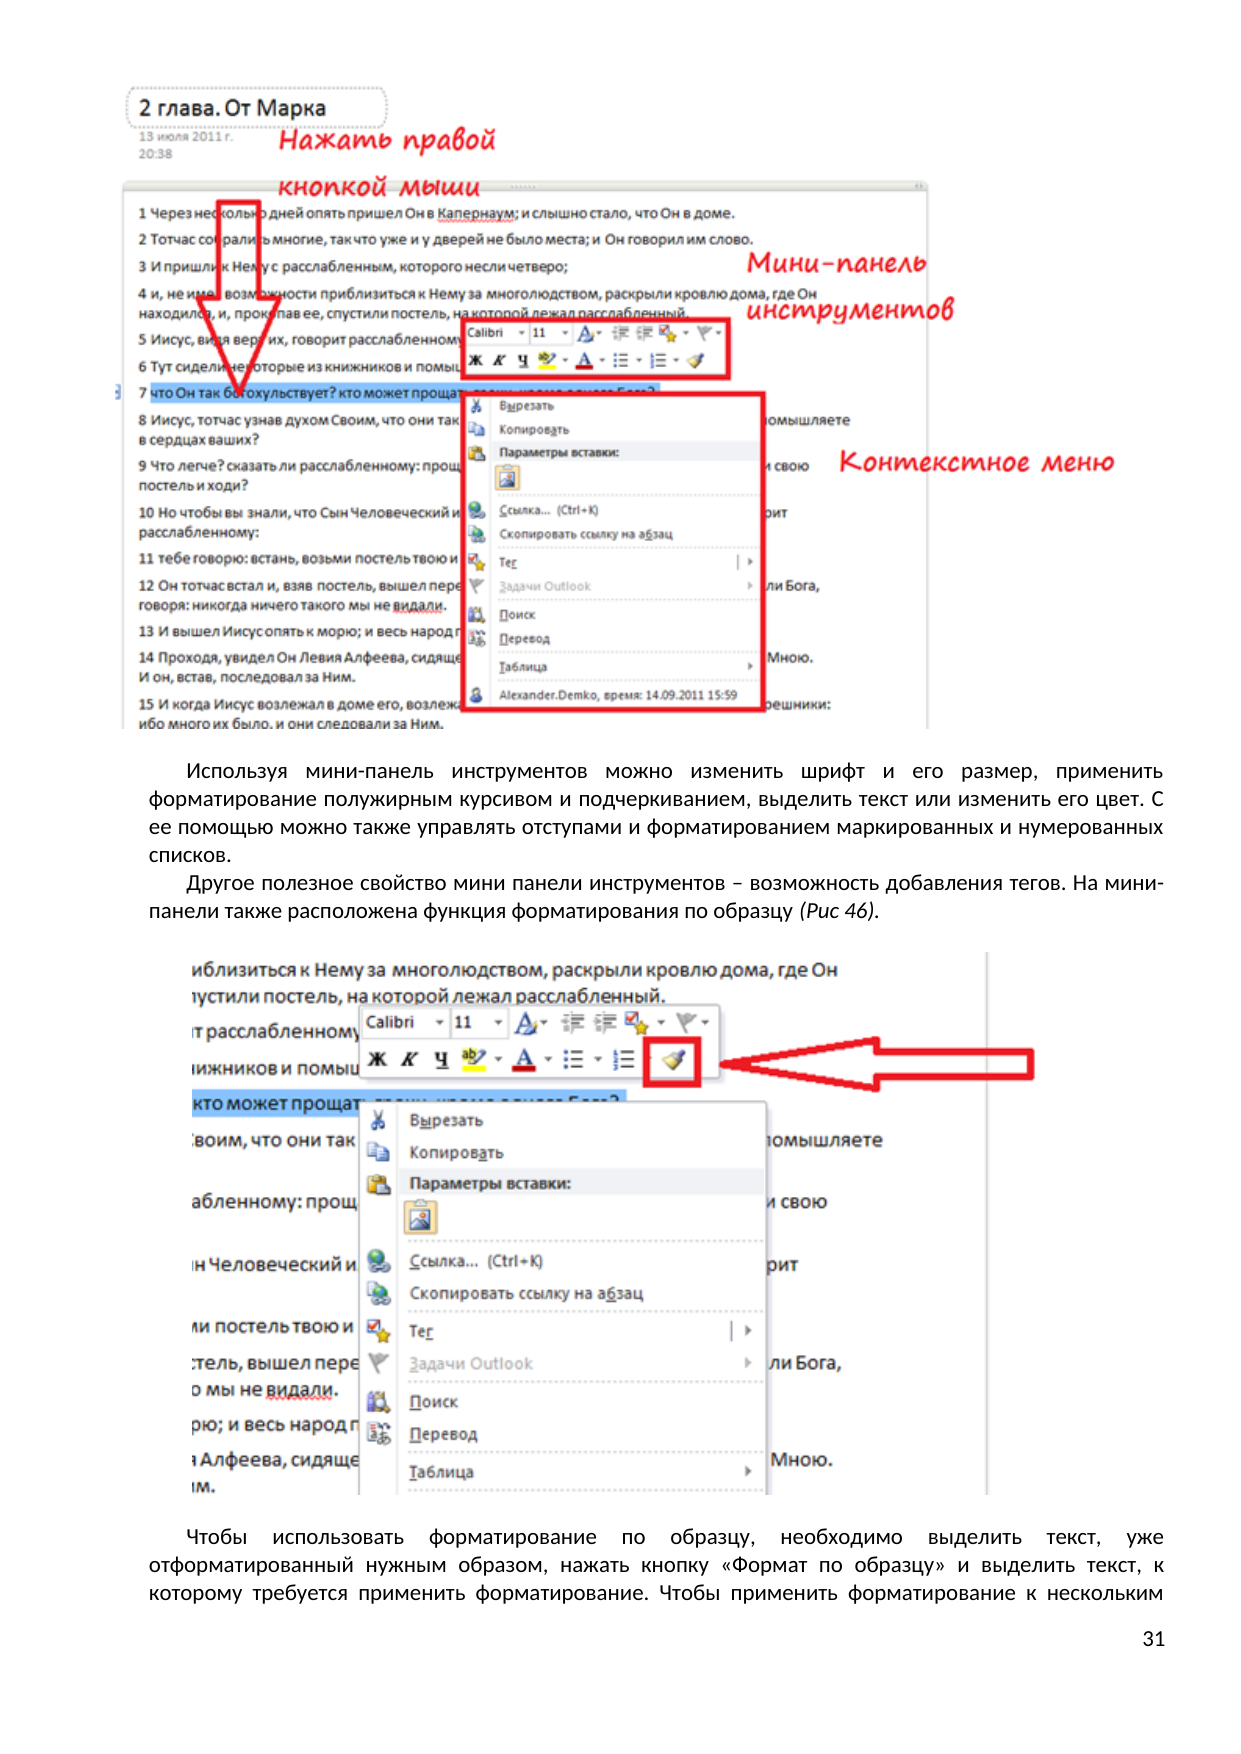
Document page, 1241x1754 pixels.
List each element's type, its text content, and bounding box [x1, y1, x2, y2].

text Другое полезное свойство мини панели инструментов – возможность добавления тегов. На мини-панели также расположена функция форматирования по образцу (Рис 46). [149, 868, 1165, 924]
text Используя мини-панель инструментов можно изменить шрифт и его размер, применить форматирование полужирным курсивом и подчеркиванием, выделить текст или изменить его цвет. С ее помощью можно также управлять отступами и форматированием маркированных и нумерованных списков. [149, 756, 1165, 868]
picture [192, 952, 1049, 1495]
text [149, 1522, 1165, 1607]
picture [115, 75, 1125, 729]
